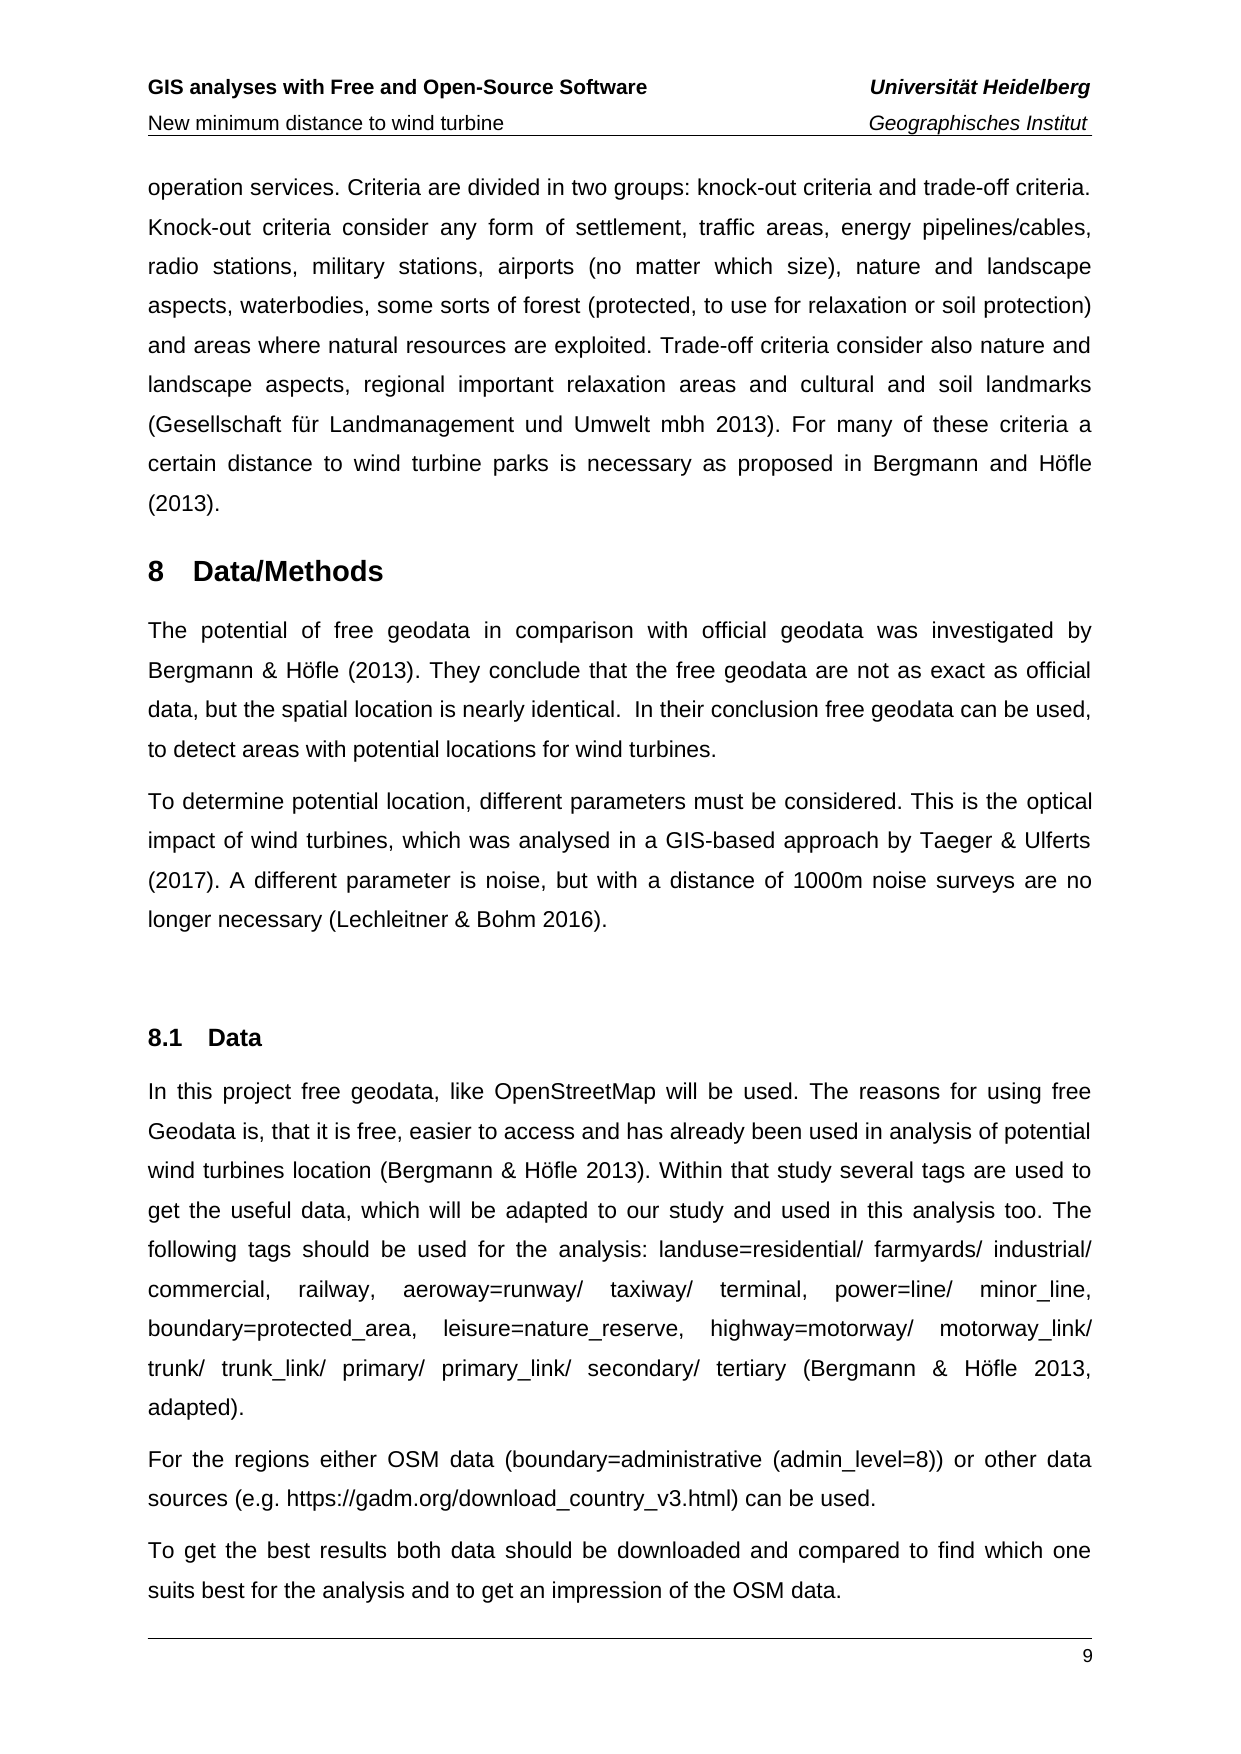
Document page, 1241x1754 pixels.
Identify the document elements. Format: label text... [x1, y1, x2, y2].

text To determine potential location, different parameters must be considered. This is the optical impact of wind turbines, which was analysed in a GIS-based approach by Taeger & Ulferts (2017). A different parameter is noise, but with a distance of 1000m noise surveys are no longer necessary (Lechleitner & Bohm 2016). [148, 788, 1092, 932]
text For the regions either OSM data (boundary=administrative (admin_level=8)) or other data sources (e.g. https://gadm.org/download_country_v3.html) can be used. [148, 1446, 1092, 1512]
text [148, 174, 1092, 516]
subtitle Data/Methods [148, 554, 1092, 588]
text In this project free geodata, like OpenStreetMap will be used. The reasons for using free Geodata is, that it is free, easier to access and has already been used in analysis of potential wind turbines location (Bergmann & Höfle 2013). Within that study several tags are used to get the useful data, which will be adapted to our study and used in this analysis too. The following tags should be used for the analysis: landuse=residential/ farmyards/ industrial/ commercial, railway, aeroway=runway/ taxiway/ terminal, power=line/ minor_line, boundary=protected_area, leisure=nature_reserve, highway=motorway/ motorway_link/ trunk/ trunk_link/ primary/ primary_link/ secondary/ tertiary (Bergmann & Höfle 2013, adapted). [148, 1078, 1092, 1420]
subtitle Data [148, 1022, 1092, 1051]
text To get the best results both data should be downloaded and compared to find which one suits best for the analysis and to get an impression of the OSM data. [148, 1537, 1092, 1603]
text The potential of free geodata in comparison with official geodata was investigated by Bergmann & Höfle (2013). They conclude that the free geodata are not as exact as official data, but the spatial location is nearly identical. In their conclusion free geodata can be used, to detect areas with potential locations for wind turbines. [148, 617, 1092, 762]
